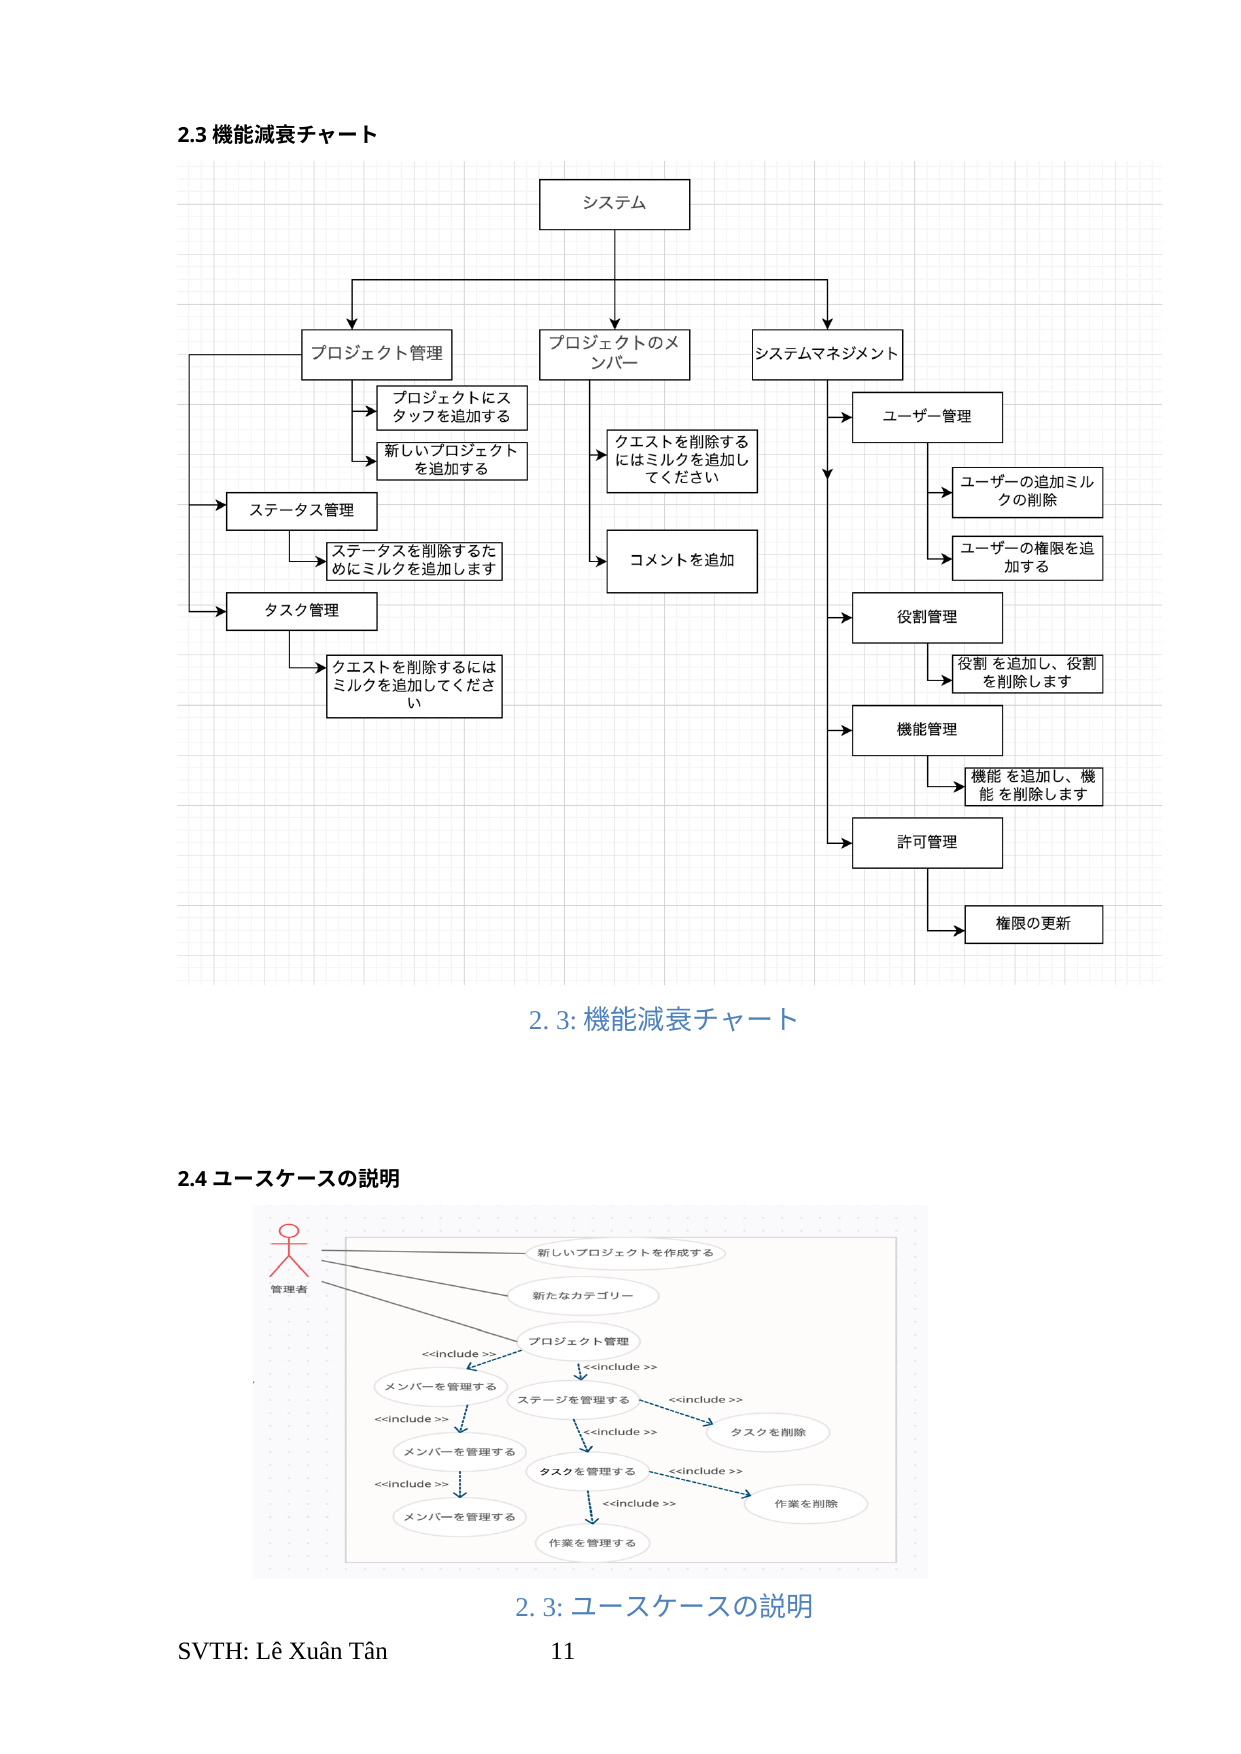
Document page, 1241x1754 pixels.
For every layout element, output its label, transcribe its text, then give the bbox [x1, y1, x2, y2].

subtitle 2.4 ユースケースの説明 [177, 1162, 1152, 1192]
picture [253, 1205, 928, 1579]
text 2. 1: 機能減衰チャート [177, 998, 1152, 1037]
text 2.3 機能減衰チャート [177, 118, 1152, 148]
picture [177, 161, 1162, 985]
